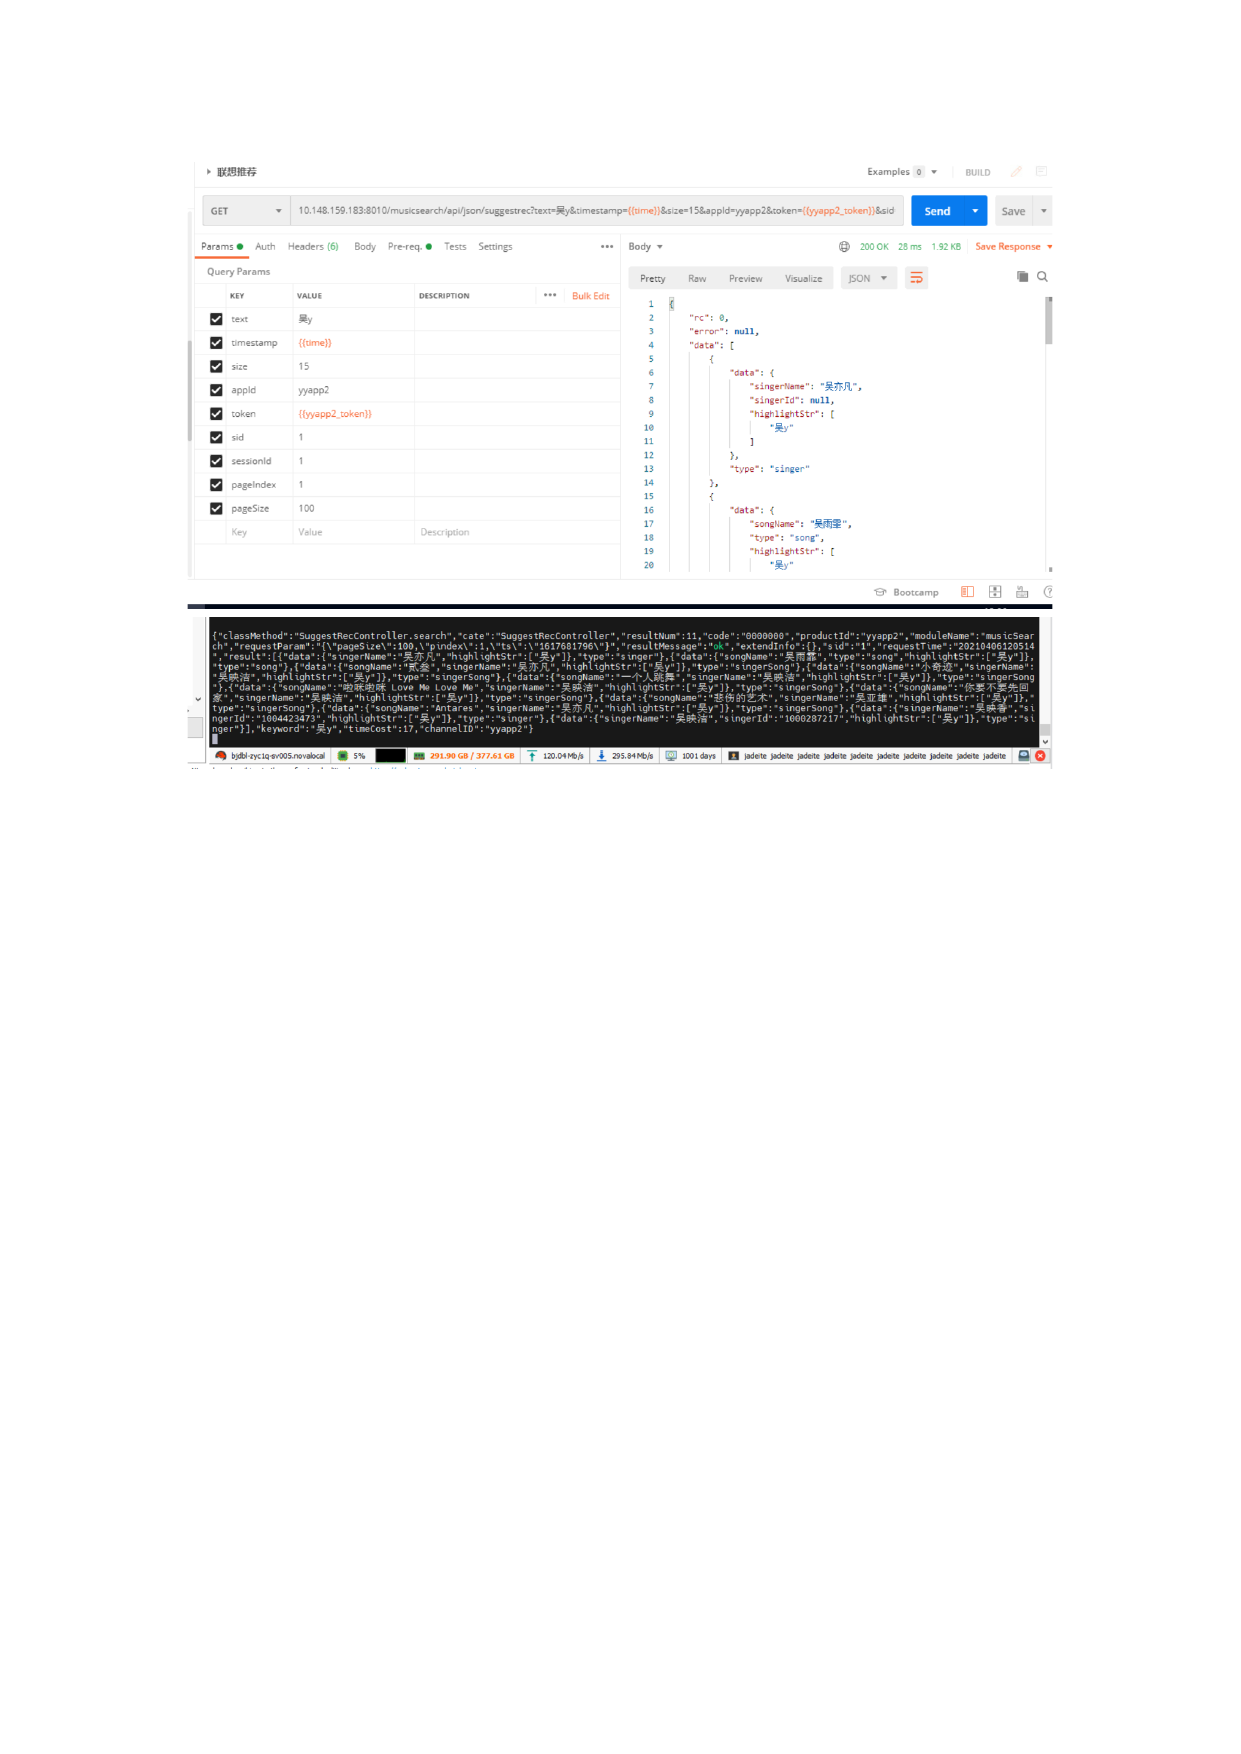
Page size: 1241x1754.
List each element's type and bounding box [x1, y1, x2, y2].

picture [187, 617, 1053, 769]
picture [187, 162, 1053, 609]
